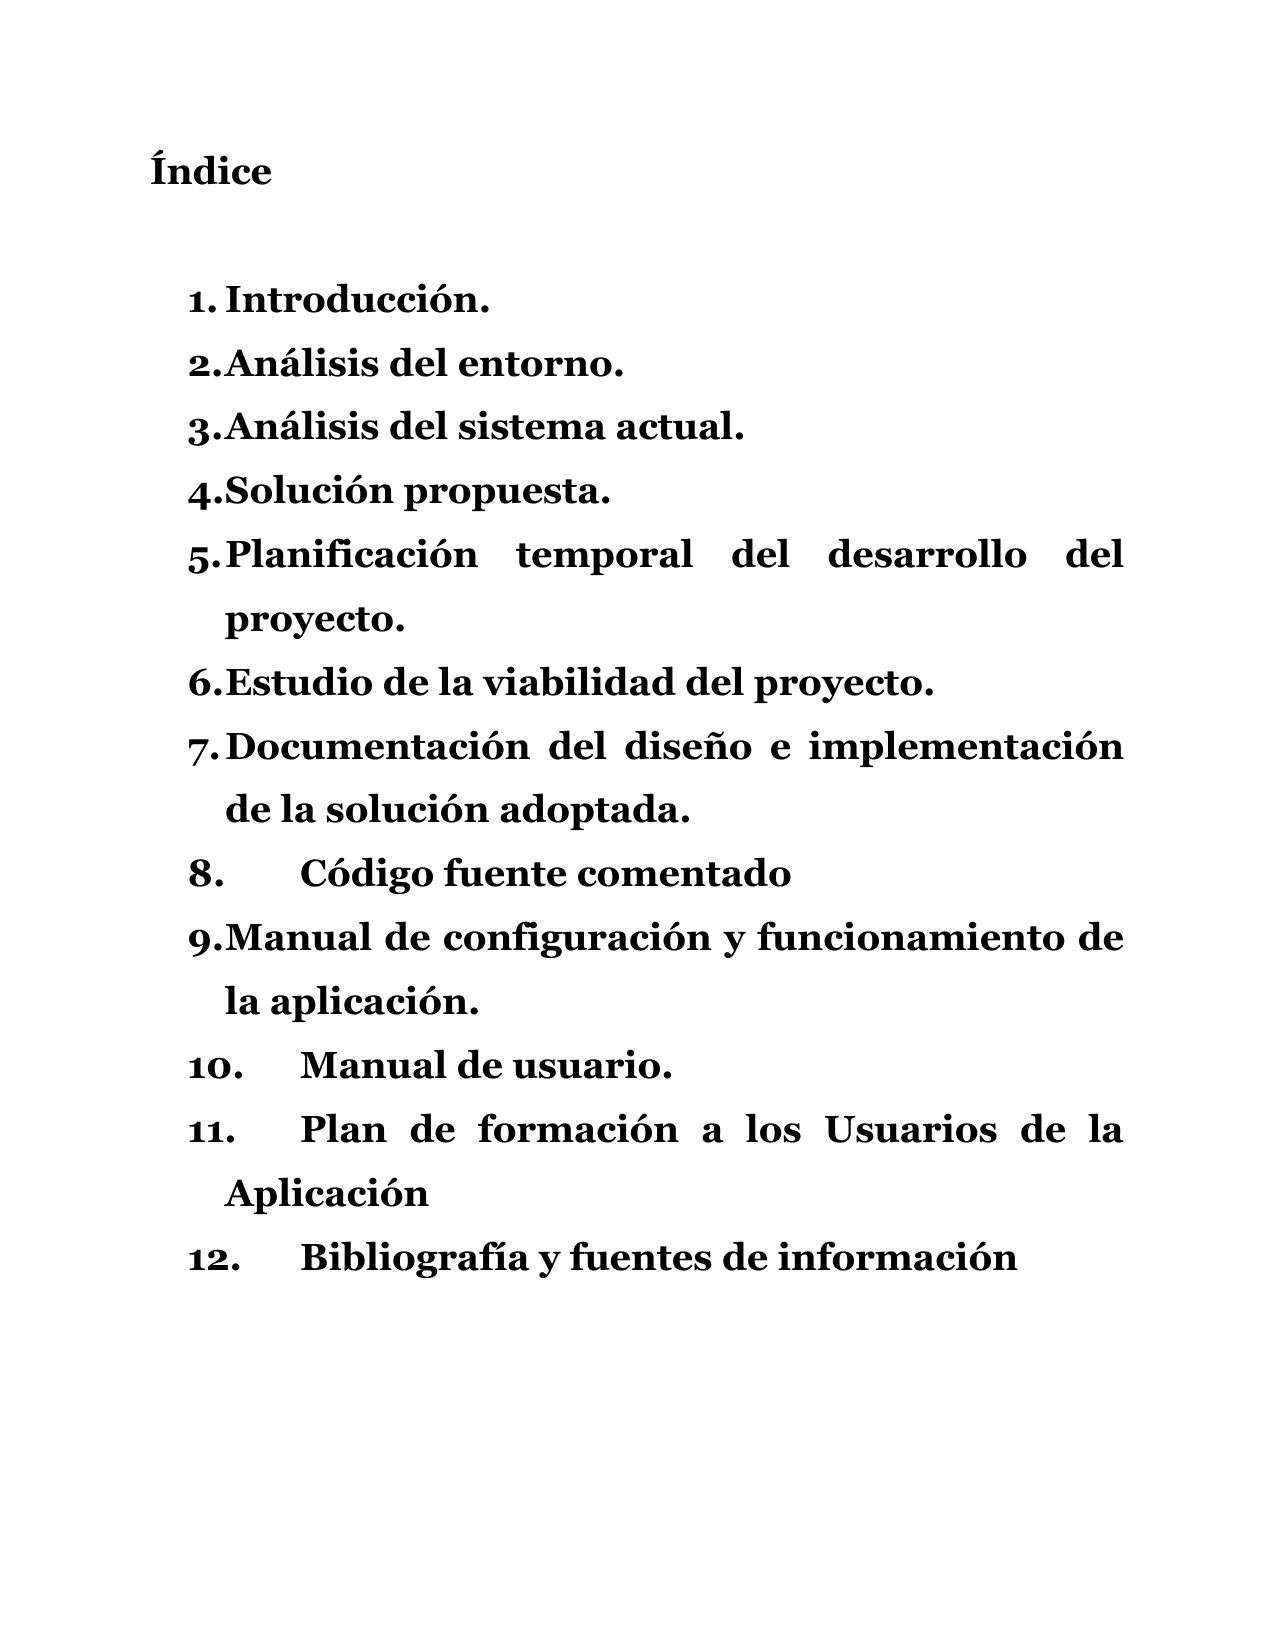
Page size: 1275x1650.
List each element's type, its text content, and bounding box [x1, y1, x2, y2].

list Introducción. [187, 278, 1125, 320]
list Planificación temporal del desarrollo del proyecto. [187, 533, 1125, 639]
list Plan de formación a los Usuarios de la Aplicación [187, 1108, 1125, 1214]
list Solución propuesta. [187, 469, 1125, 512]
list Manual de usuario. [187, 1044, 1125, 1087]
list Código fuente comentado [187, 852, 1125, 895]
list Estudio de la viabilidad del proyecto. [187, 661, 1125, 703]
text Índice [150, 150, 1125, 193]
list Bibliografía y fuentes de información [187, 1236, 1125, 1278]
list Análisis del sistema actual. [187, 405, 1125, 448]
list Documentación del diseño e implementación de la solución adoptada. [187, 725, 1125, 831]
list Manual de configuración y funcionamiento de la aplicación. [187, 916, 1125, 1023]
list Análisis del entorno. [187, 342, 1125, 384]
